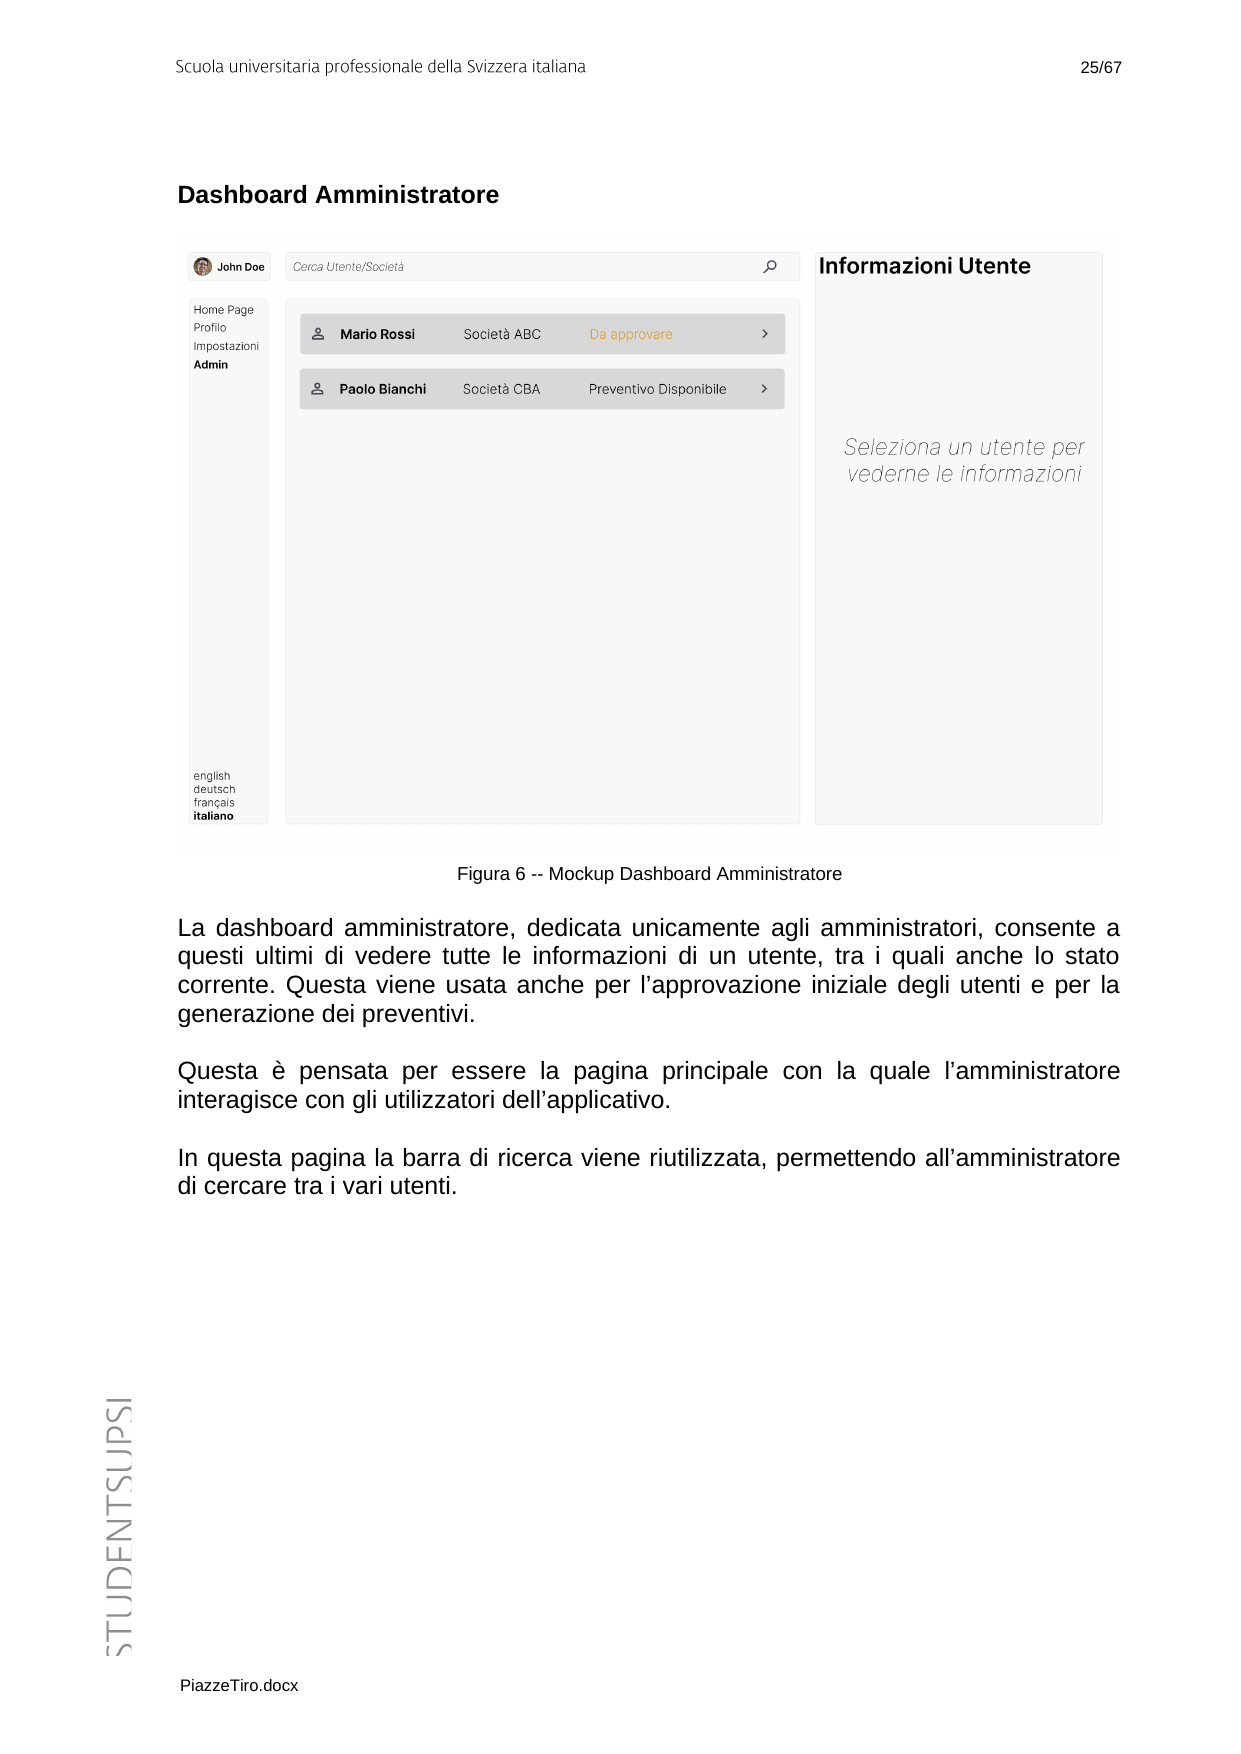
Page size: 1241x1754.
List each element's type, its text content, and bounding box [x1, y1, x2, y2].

text Dashboard Amministratore [177, 180, 1122, 209]
picture [177, 237, 1122, 850]
text Questa è pensata per essere la pagina principale con la quale l’amministratore interagisce con gli utilizzatori dell’applicativo. [177, 1056, 1122, 1114]
text In questa pagina la barra di ricerca viene riutilizzata, permettendo all’amministratore di cercare tra i vari utenti. [177, 1143, 1122, 1200]
picture [106, 1399, 132, 1657]
picture [168, 53, 602, 80]
text Figura 6 -- Mockup Dashboard Amministratore [177, 862, 1122, 884]
text La dashboard amministratore, dedicata unicamente agli amministratori, consente a questi ultimi di vedere tutte le informazioni di un utente, tra i quali anche lo stato corrente. Questa viene usata anche per l’approvazione iniziale degli utenti e per la generazione dei preventivi. [177, 913, 1122, 1028]
